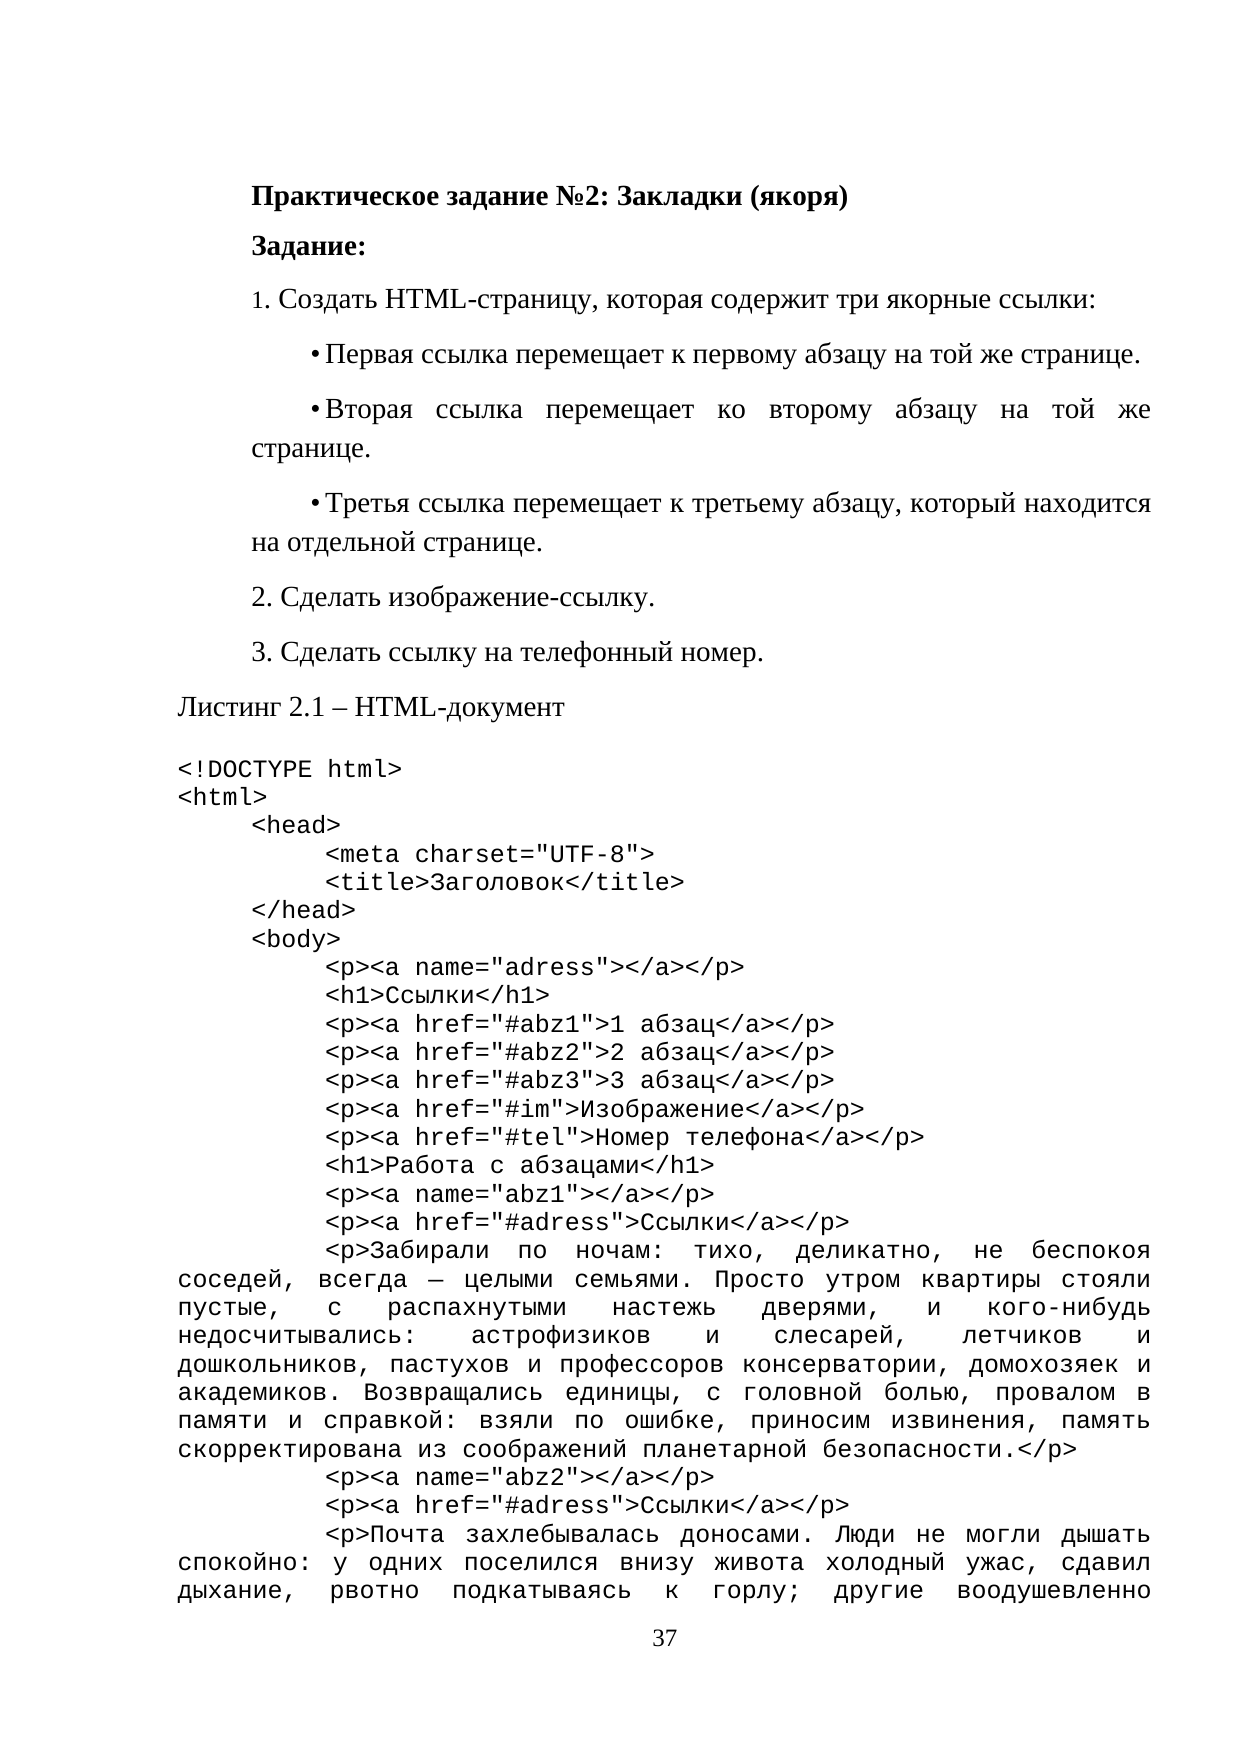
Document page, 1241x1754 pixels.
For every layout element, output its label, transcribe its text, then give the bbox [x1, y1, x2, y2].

text Практическое задание №2: Закладки (якоря) [177, 178, 1152, 211]
text <body> [177, 926, 1152, 955]
text <p><a name="adress"></a></p> [177, 955, 1152, 983]
list Вторая ссылка перемещает ко второму абзацу на той же странице. [251, 391, 1152, 463]
text <html> [177, 785, 1152, 813]
text <p><a href="#abz3">3 абзац</a></p> [177, 1068, 1152, 1096]
text <meta charset="UTF-8"> [177, 841, 1152, 870]
text <p><a href="#adress">Ссылки</a></p> [177, 1210, 1152, 1238]
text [177, 1521, 1152, 1606]
text <p><a href="#tel">Номер телефона</a></p> [177, 1125, 1152, 1153]
text </head> [177, 898, 1152, 926]
text <p><a href="#adress">Ссылки</a></p> [177, 1493, 1152, 1521]
list Третья ссылка перемещает к третьему абзацу, который находится на отдельной странице. [251, 485, 1152, 557]
list Первая ссылка перемещает к первому абзацу на той же странице. [251, 336, 1152, 370]
text Листинг 2.1 – HTML-документ [177, 689, 1152, 723]
text Задание: [251, 228, 1152, 262]
text <p><a href="#im">Изображение</a></p> [177, 1096, 1152, 1125]
text 3. Сделать ссылку на телефонный номер. [251, 634, 1152, 668]
text 2. Сделать изображение-ссылку. [251, 579, 1152, 612]
text <h1>Работа с абзацами</h1> [177, 1153, 1152, 1181]
text <p>Забирали по ночам: тихо, деликатно, не беспокоя соседей, всегда — целыми семьями. Просто утром квартиры стояли пустые, с распахнутыми настежь дверями, и кого-нибудь недосчитывались: астрофизиков и слесарей, летчиков и дошкольников, пастухов и профессоров консерватории, домохозяек и академиков. Возвращались единицы, с головной болью, провалом в памяти и справкой: взяли по ошибке, приносим извинения, память скорректирована из соображений планетарной безопасности.</p> [177, 1238, 1152, 1465]
text <p><a href="#abz1">1 абзац</a></p> [177, 1011, 1152, 1040]
text <title>Заголовок</title> [177, 870, 1152, 898]
text <!DOCTYPE html> [177, 756, 1152, 785]
text <p><a name="abz2"></a></p> [177, 1465, 1152, 1493]
text <h1>Ссылки</h1> [177, 983, 1152, 1011]
text <head> [177, 813, 1152, 841]
text 1. Создать HTML-страницу, которая содержит три якорные ссылки: [251, 281, 1152, 314]
text <p><a href="#abz2">2 абзац</a></p> [177, 1040, 1152, 1068]
text <p><a name="abz1"></a></p> [177, 1181, 1152, 1210]
